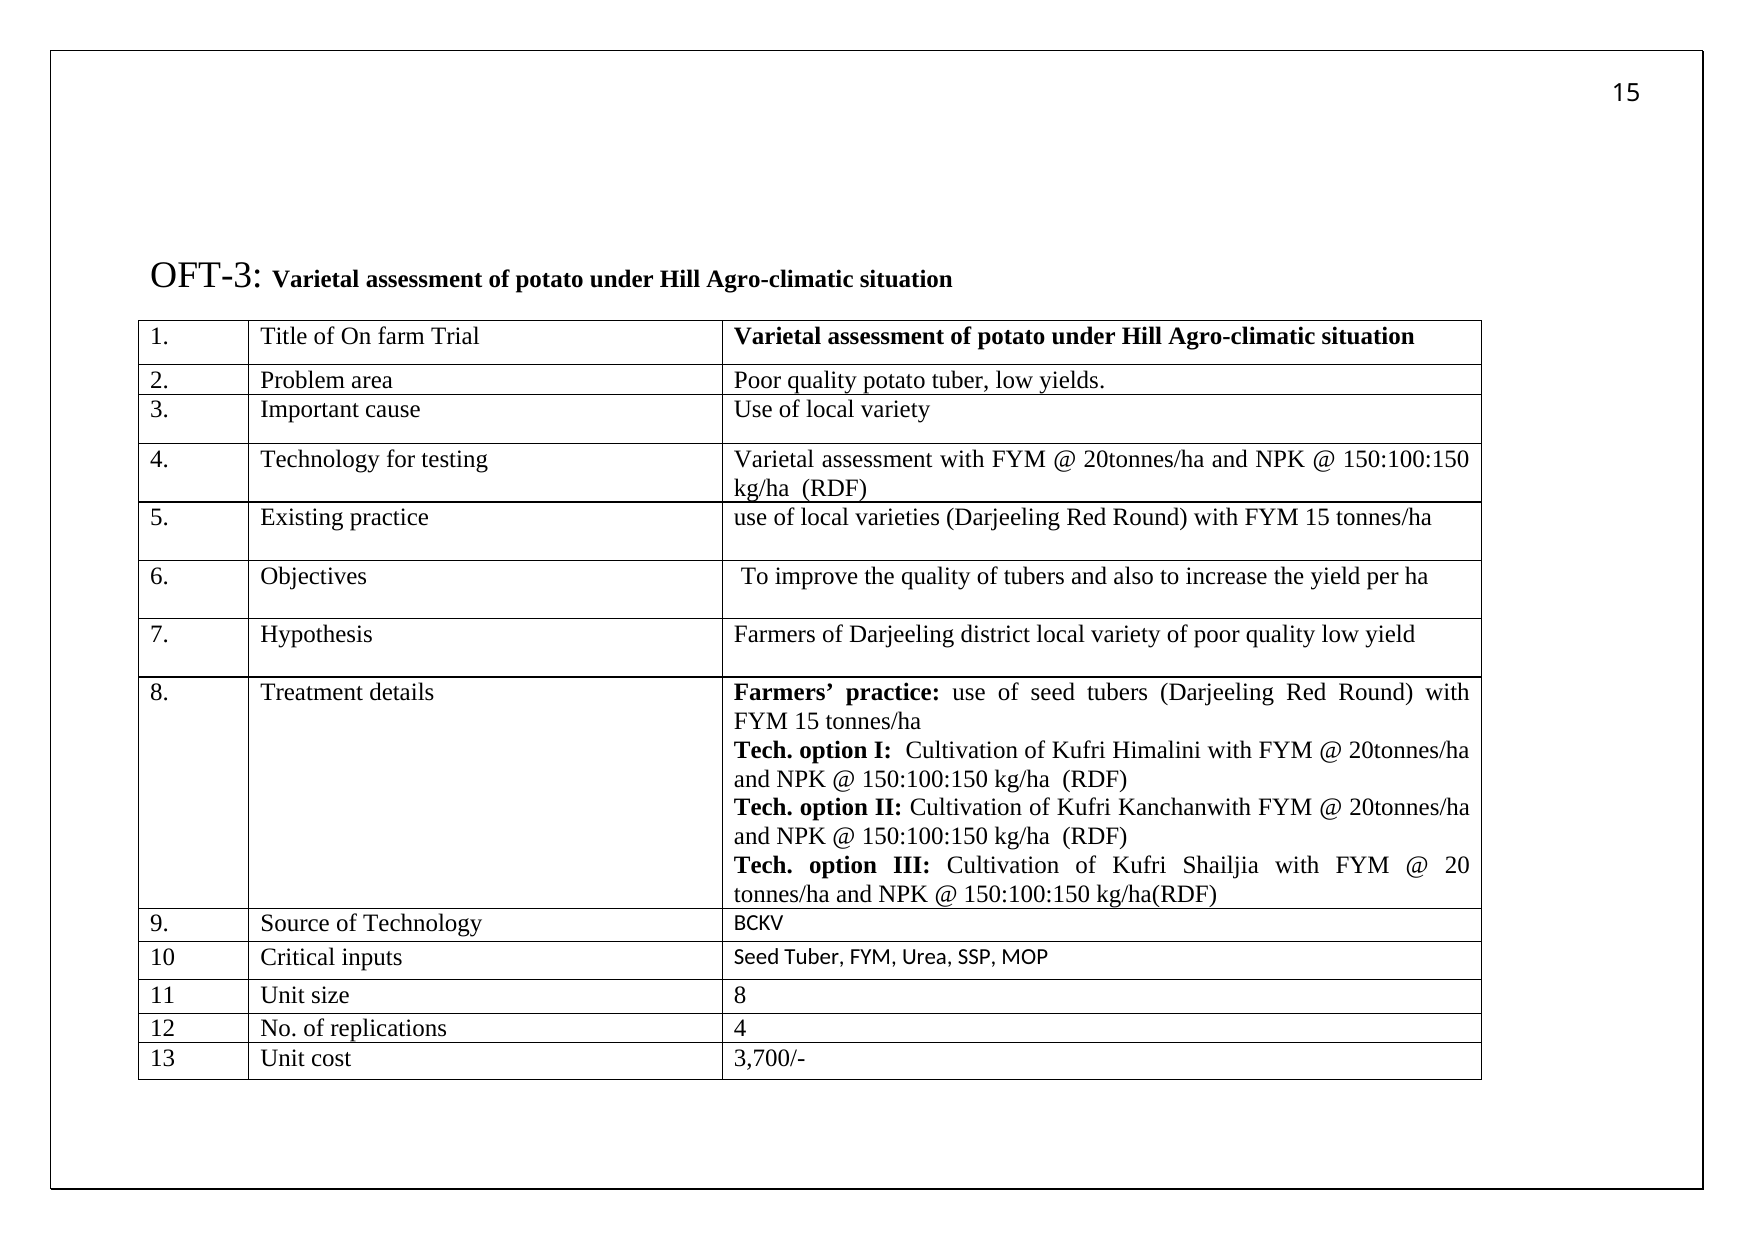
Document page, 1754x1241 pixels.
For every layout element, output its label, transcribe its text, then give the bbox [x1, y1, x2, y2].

text OFT-3: Varietal assessment of potato under Hill Agro-climatic situation [150, 253, 1640, 296]
table_cell Unit cost [249, 1043, 722, 1078]
table_cell Farmers of Darjeeling district local variety of poor quality low yield [723, 619, 1481, 676]
table_cell Technology for testing [249, 444, 722, 501]
table_cell 12 [139, 1014, 248, 1042]
table_cell No. of replications [249, 1014, 722, 1042]
table_header 1. [139, 321, 248, 364]
table_cell 10 [139, 942, 248, 979]
table_cell 4. [139, 444, 248, 501]
table_cell 9. [139, 909, 248, 941]
table_cell 7. [139, 619, 248, 676]
table_cell 2. [139, 365, 248, 393]
table_cell To improve the quality of tubers and also to increase the yield per ha [723, 561, 1481, 618]
table_cell 11 [139, 980, 248, 1012]
table_cell Treatment details [249, 678, 722, 907]
table_cell Problem area [249, 365, 722, 393]
table_cell Objectives [249, 561, 722, 618]
table_cell 3. [139, 395, 248, 443]
table_cell 8 [723, 980, 1481, 1012]
table_cell use of local varieties (Darjeeling Red Round) with FYM 15 tonnes/ha [723, 503, 1481, 560]
table_cell Important cause [249, 395, 722, 443]
table_cell BCKV [723, 909, 1481, 941]
table_cell 4 [723, 1014, 1481, 1042]
table_cell 6. [139, 561, 248, 618]
table_cell Varietal assessment with FYM @ 20tonnes/ha and NPK @ 150:100:150 kg/ha (RDF) [723, 444, 1481, 501]
table_cell Unit size [249, 980, 722, 1012]
table_header Varietal assessment of potato under Hill Agro-climatic situation [723, 321, 1481, 364]
table_cell Source of Technology [249, 909, 722, 941]
table_header Title of On farm Trial [249, 321, 722, 364]
table_cell Use of local variety [723, 395, 1481, 443]
table_cell Critical inputs [249, 942, 722, 979]
table_cell Farmers’ practice: use of seed tubers (Darjeeling Red Round) with FYM 15 tonnes/ha Tech. option I: Cultivation of Kufri Himalini with FYM @ 20tonnes/ha and NPK @ 150:100:150 kg/ha (RDF) Tech. option II: Cultivation of Kufri Kanchanwith FYM @ 20tonnes/ha and NPK @ 150:100:150 kg/ha (RDF) Tech. option III: Cultivation of Kufri Shailjia with FYM @ 20 tonnes/ha and NPK @ 150:100:150 kg/ha(RDF) [723, 678, 1481, 907]
table_cell Poor quality potato tuber, low yields. [723, 365, 1481, 393]
table_cell Hypothesis [249, 619, 722, 676]
table_cell Seed Tuber, FYM, Urea, SSP, MOP [723, 942, 1481, 979]
table_cell 13 [139, 1043, 248, 1078]
table_cell Existing practice [249, 503, 722, 560]
table_cell 5. [139, 503, 248, 560]
table_cell 3,700/- [723, 1043, 1481, 1078]
table_cell 8. [139, 678, 248, 907]
